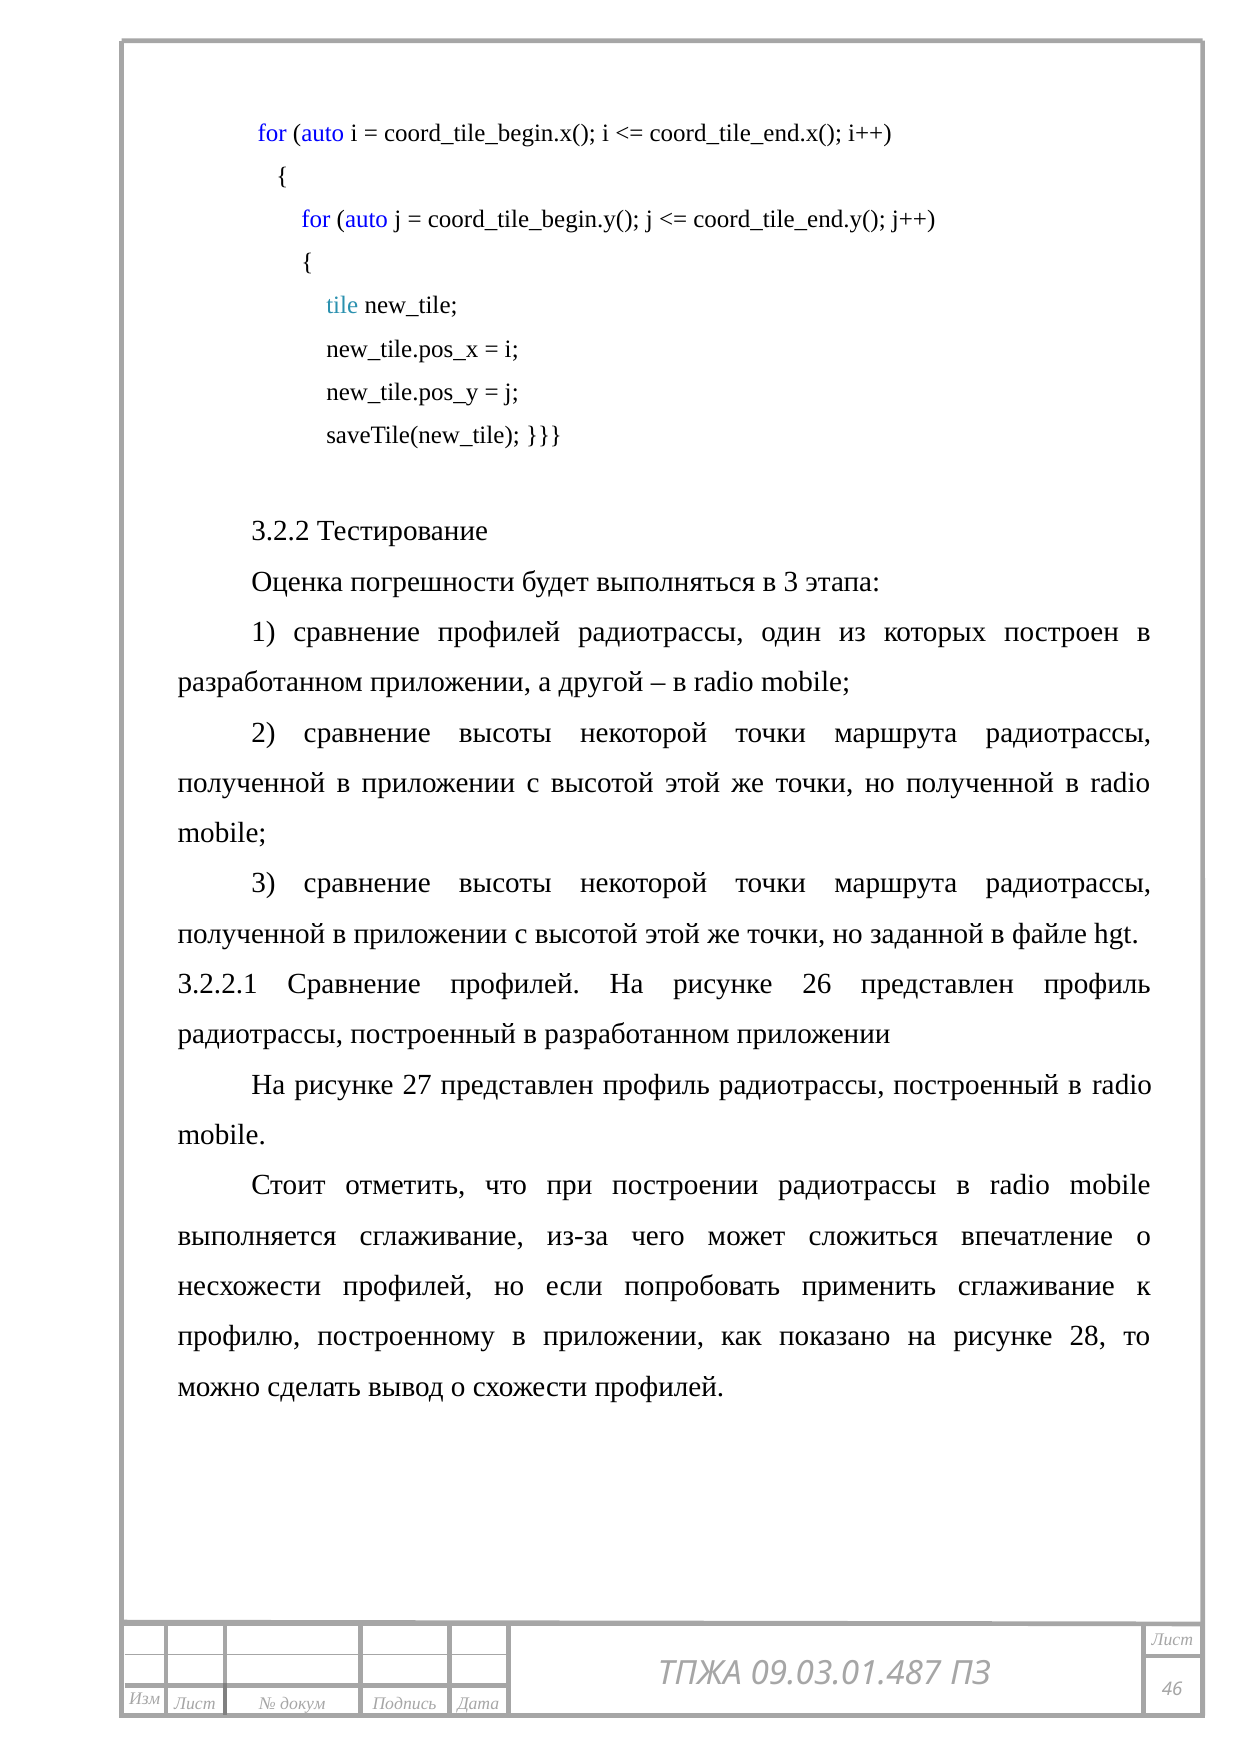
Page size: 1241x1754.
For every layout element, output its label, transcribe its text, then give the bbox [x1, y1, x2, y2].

text Стоит отметить, что при построении радиотрассы в radio mobile выполняется сглаживание, из-за чего может сложиться впечатление о несхожести профилей, но если попробовать применить сглаживание к профилю, построенному в приложении, как показано на рисунке 28, то можно сделать вывод о схожести профилей. [177, 1167, 1152, 1402]
text new_tile.pos_y = j; [177, 377, 1152, 406]
text 2) сравнение высоты некоторой точки маршрута радиотрассы, полученной в приложении с высотой этой же точки, но полученной в radio mobile; [177, 715, 1152, 849]
text 3.2.2.1 Сравнение профилей. На рисунке 26 представлен профиль радиотрассы, построенный в разработанном приложении [177, 966, 1152, 1050]
text 1) сравнение профилей радиотрассы, один из которых построен в разработанном приложении, а другой – в radio mobile; [177, 614, 1152, 698]
text new_tile.pos_x = i; [177, 334, 1152, 362]
text { [177, 247, 1152, 276]
text 3) сравнение высоты некоторой точки маршрута радиотрассы, полученной в приложении с высотой этой же точки, но заданной в файле hgt. [177, 866, 1152, 949]
text for (auto i = coord_tile_begin.x(); i <= coord_tile_end.x(); i++) [177, 118, 1152, 147]
text tile new_tile; [177, 291, 1152, 319]
text for (auto j = coord_tile_begin.y(); j <= coord_tile_end.y(); j++) [177, 204, 1152, 233]
text saveTile(new_tile); }}} [177, 420, 1152, 449]
text Оценка погрешности будет выполняться в 3 этапа: [177, 564, 1152, 597]
text На рисунке 27 представлен профиль радиотрассы, построенный в radio mobile. [177, 1067, 1152, 1151]
text { [177, 161, 1152, 190]
text 3.2.2 Тестирование [177, 513, 1152, 547]
